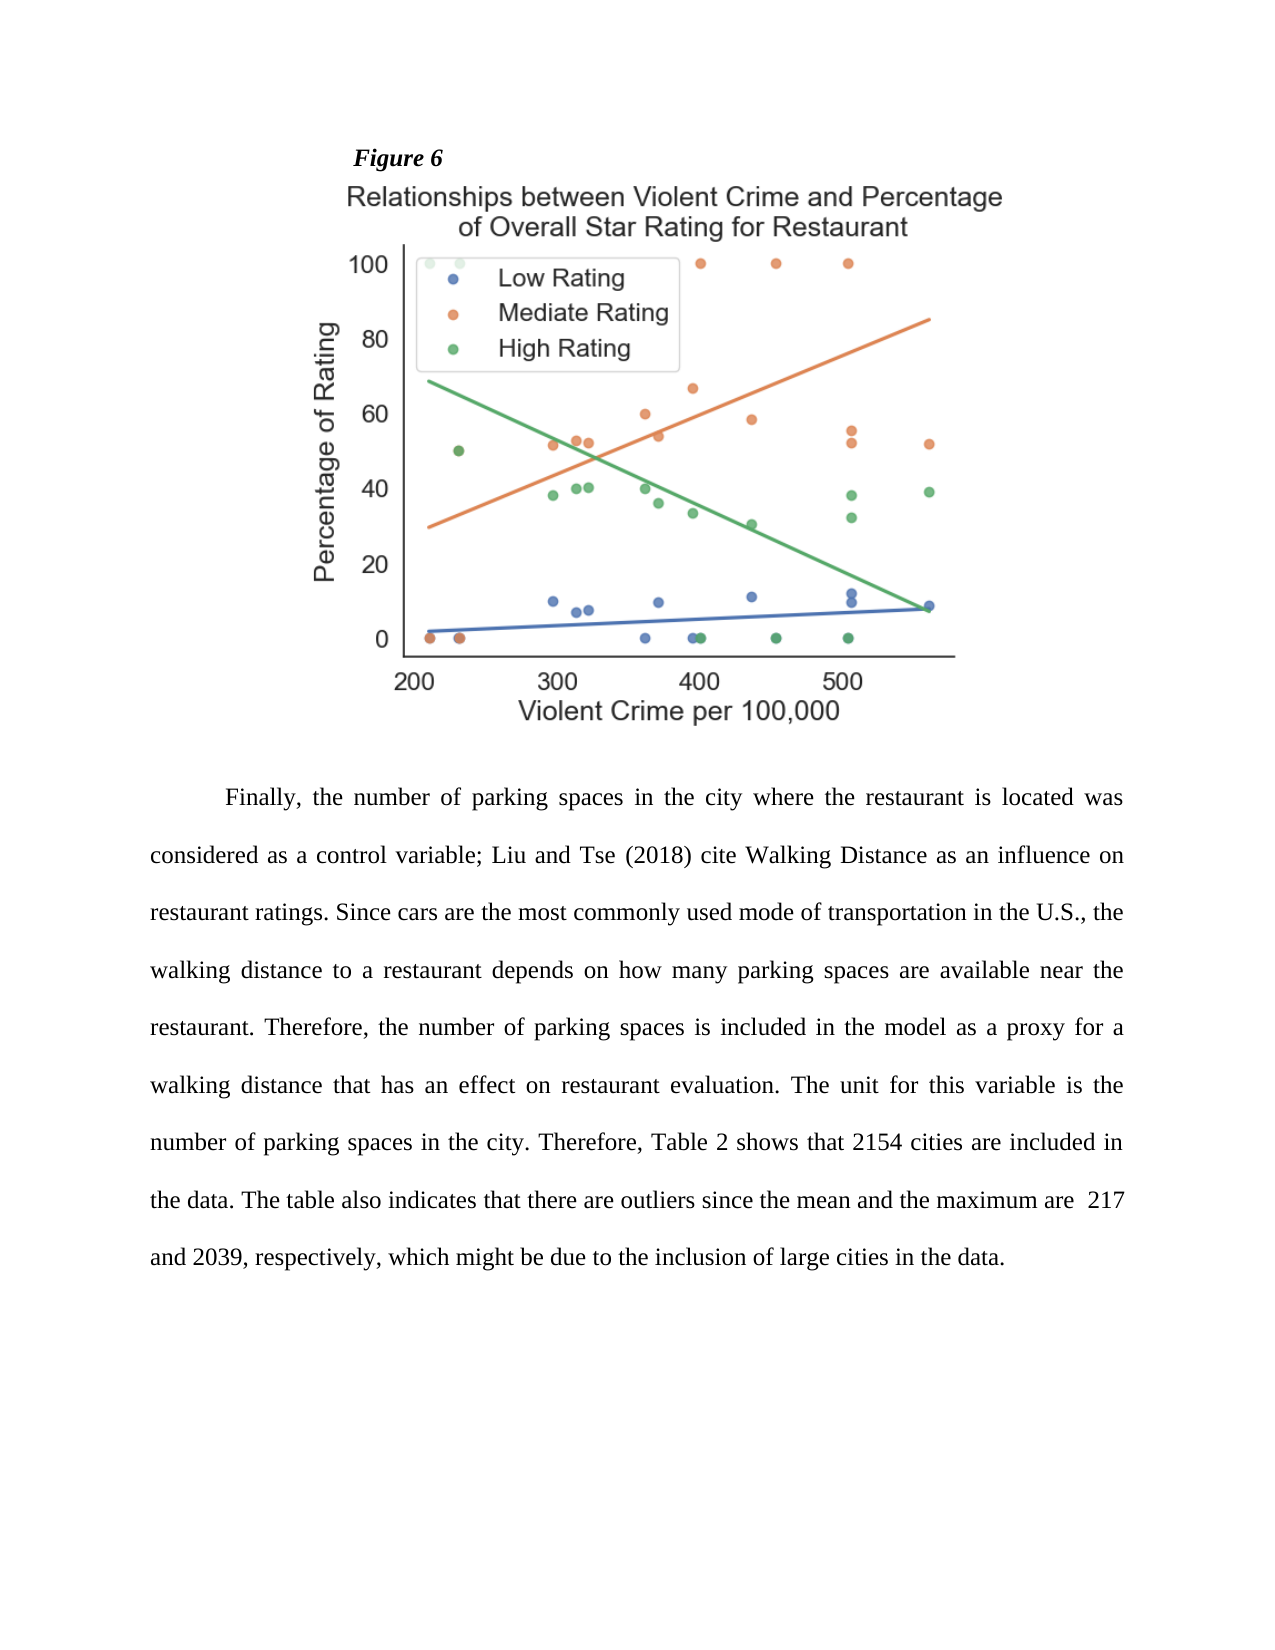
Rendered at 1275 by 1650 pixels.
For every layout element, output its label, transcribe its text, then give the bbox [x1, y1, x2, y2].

picture [304, 175, 1022, 737]
text Finally, the number of parking spaces in the city where the restaurant is located was considered as a control variable; Liu and Tse (2018) cite Walking Distance as an influence on restaurant ratings. Since cars are the most commonly used mode of transportation in the U.S., the walking distance to a restaurant depends on how many parking spaces are available near the restaurant. Therefore, the number of parking spaces is included in the model as a proxy for a walking distance that has an effect on restaurant evaluation. The unit for this variable is the number of parking spaces in the city. Therefore, Table 2 shows that 2154 cities are included in the data. The table also indicates that there are outliers since the mean and the maximum are 217 and 2039, respectively, which might be due to the inclusion of large cities in the data. [150, 782, 1125, 1271]
